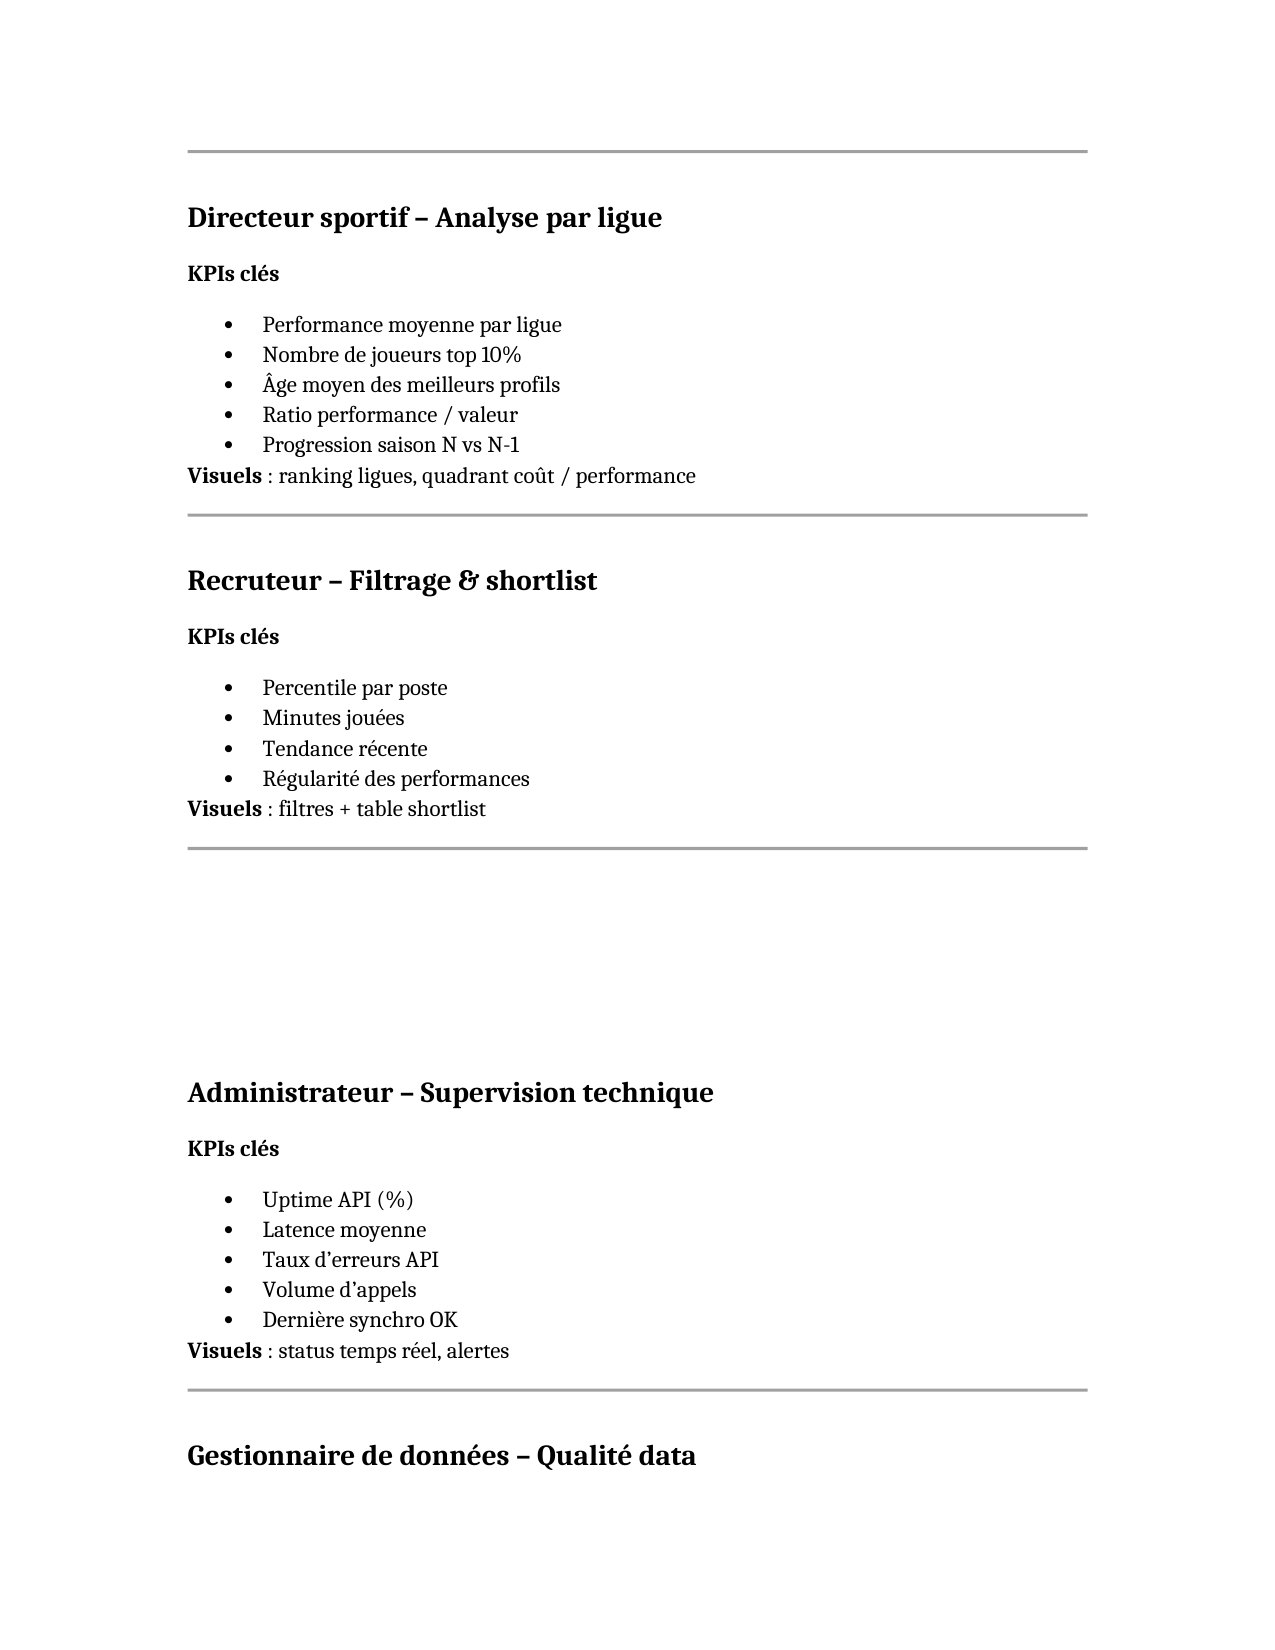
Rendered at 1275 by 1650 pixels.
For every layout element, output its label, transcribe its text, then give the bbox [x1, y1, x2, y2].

text Gestionnaire de données – Qualité data [187, 1439, 1087, 1473]
list Âge moyen des meilleurs profils [225, 372, 1087, 398]
list Taux d’erreurs API [225, 1247, 1087, 1273]
list Volume d’appels [225, 1277, 1087, 1303]
text Visuels : status temps réel, alertes [187, 1337, 1087, 1364]
list Ratio performance / valeur [225, 402, 1087, 428]
text Recruteur – Filtrage & shortlist [187, 564, 1087, 598]
list Tendance récente [225, 735, 1087, 762]
list Régularité des performances [225, 766, 1087, 792]
text KPIs clés [187, 624, 1087, 650]
text Visuels : filtres + table shortlist [187, 796, 1087, 822]
text Administrateur – Supervision technique [187, 1076, 1087, 1109]
list Percentile par poste [225, 675, 1087, 701]
list Minutes jouées [225, 705, 1087, 732]
list Progression saison N vs N-1 [225, 432, 1087, 459]
list Nombre de joueurs top 10% [225, 342, 1087, 368]
list Performance moyenne par ligue [225, 311, 1087, 338]
text KPIs clés [187, 260, 1087, 287]
text KPIs clés [187, 1135, 1087, 1162]
text Directeur sportif – Analyse par ligue [187, 201, 1087, 234]
list Latence moyenne [225, 1217, 1087, 1243]
list Uptime API (%) [225, 1186, 1087, 1213]
text Visuels : ranking ligues, quadrant coût / performance [187, 462, 1087, 489]
list Dernière synchro OK [225, 1307, 1087, 1334]
